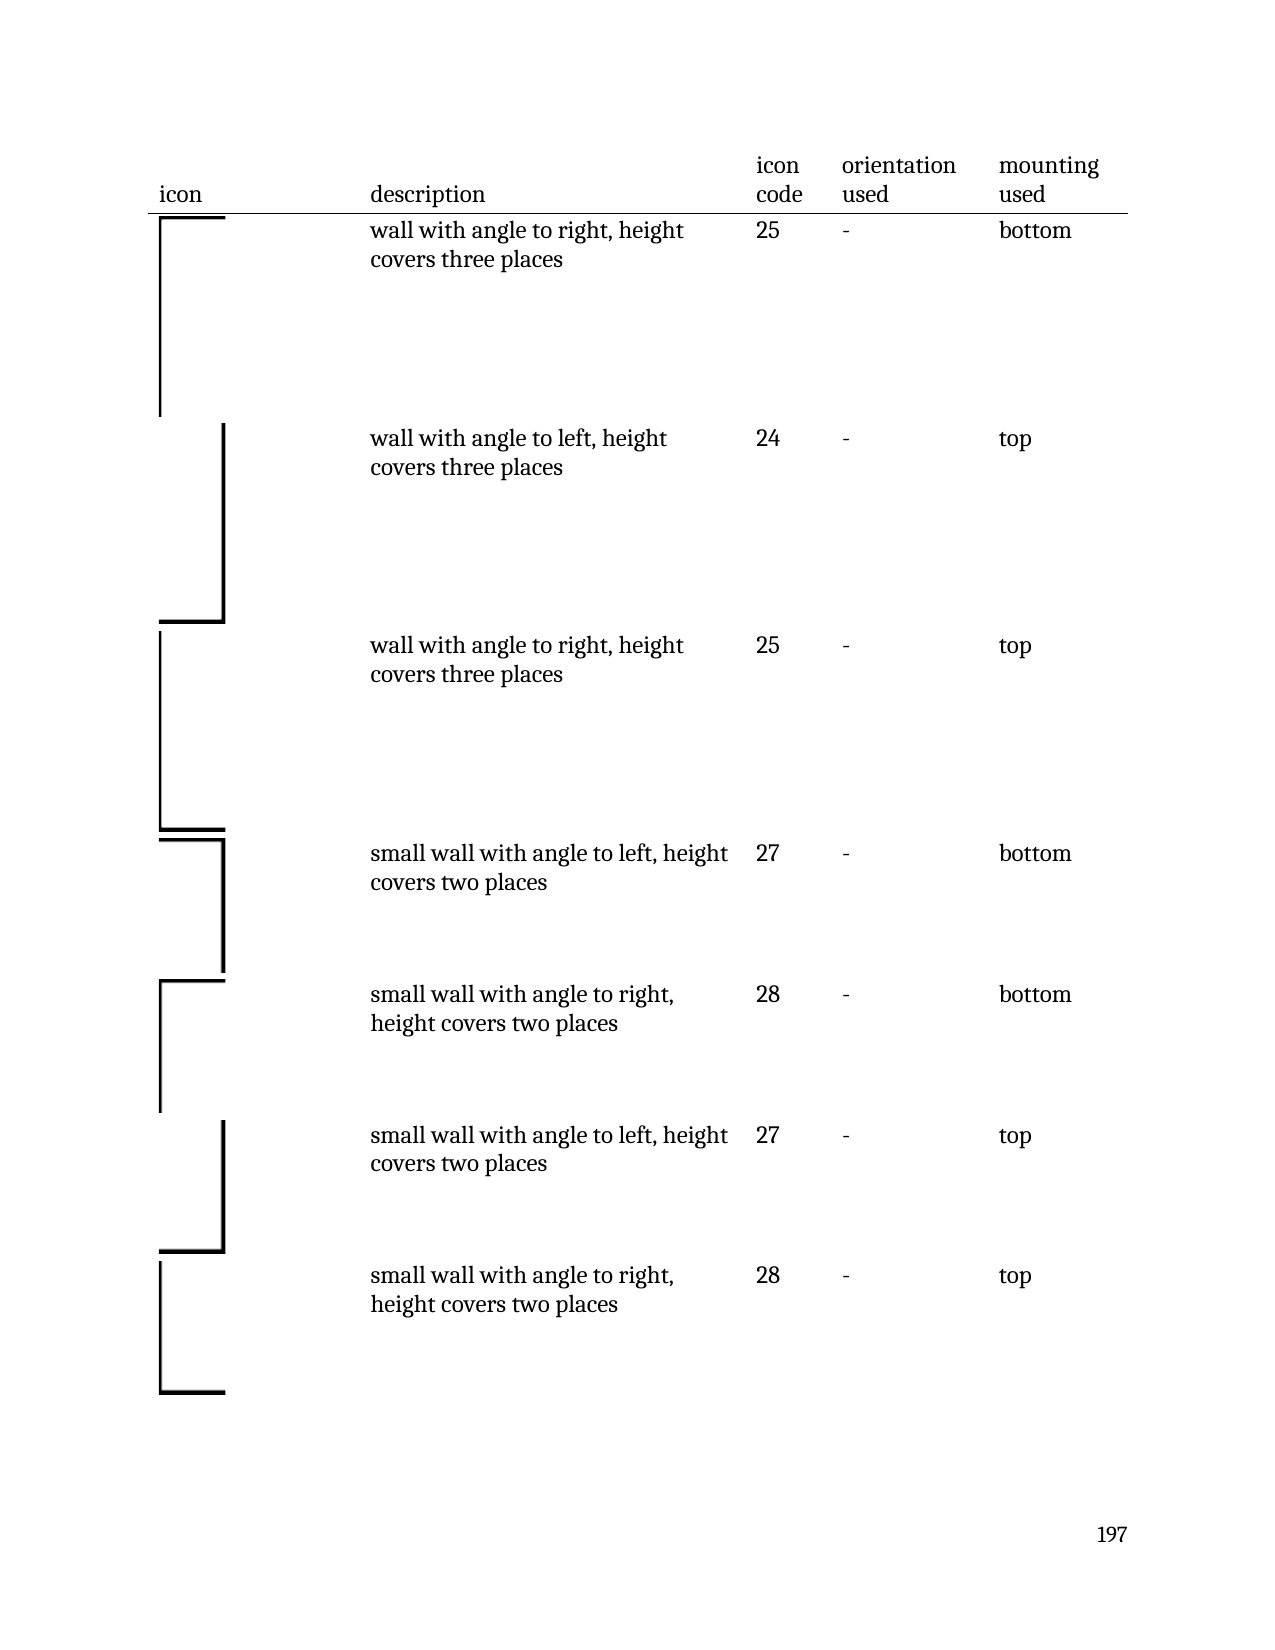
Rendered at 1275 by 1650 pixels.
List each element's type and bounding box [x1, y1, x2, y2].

picture [158, 979, 226, 1113]
picture [158, 1120, 226, 1254]
picture [158, 838, 226, 973]
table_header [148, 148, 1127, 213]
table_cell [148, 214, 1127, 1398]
picture [158, 1261, 226, 1395]
picture [158, 423, 226, 624]
picture [158, 216, 226, 417]
picture [158, 631, 226, 832]
